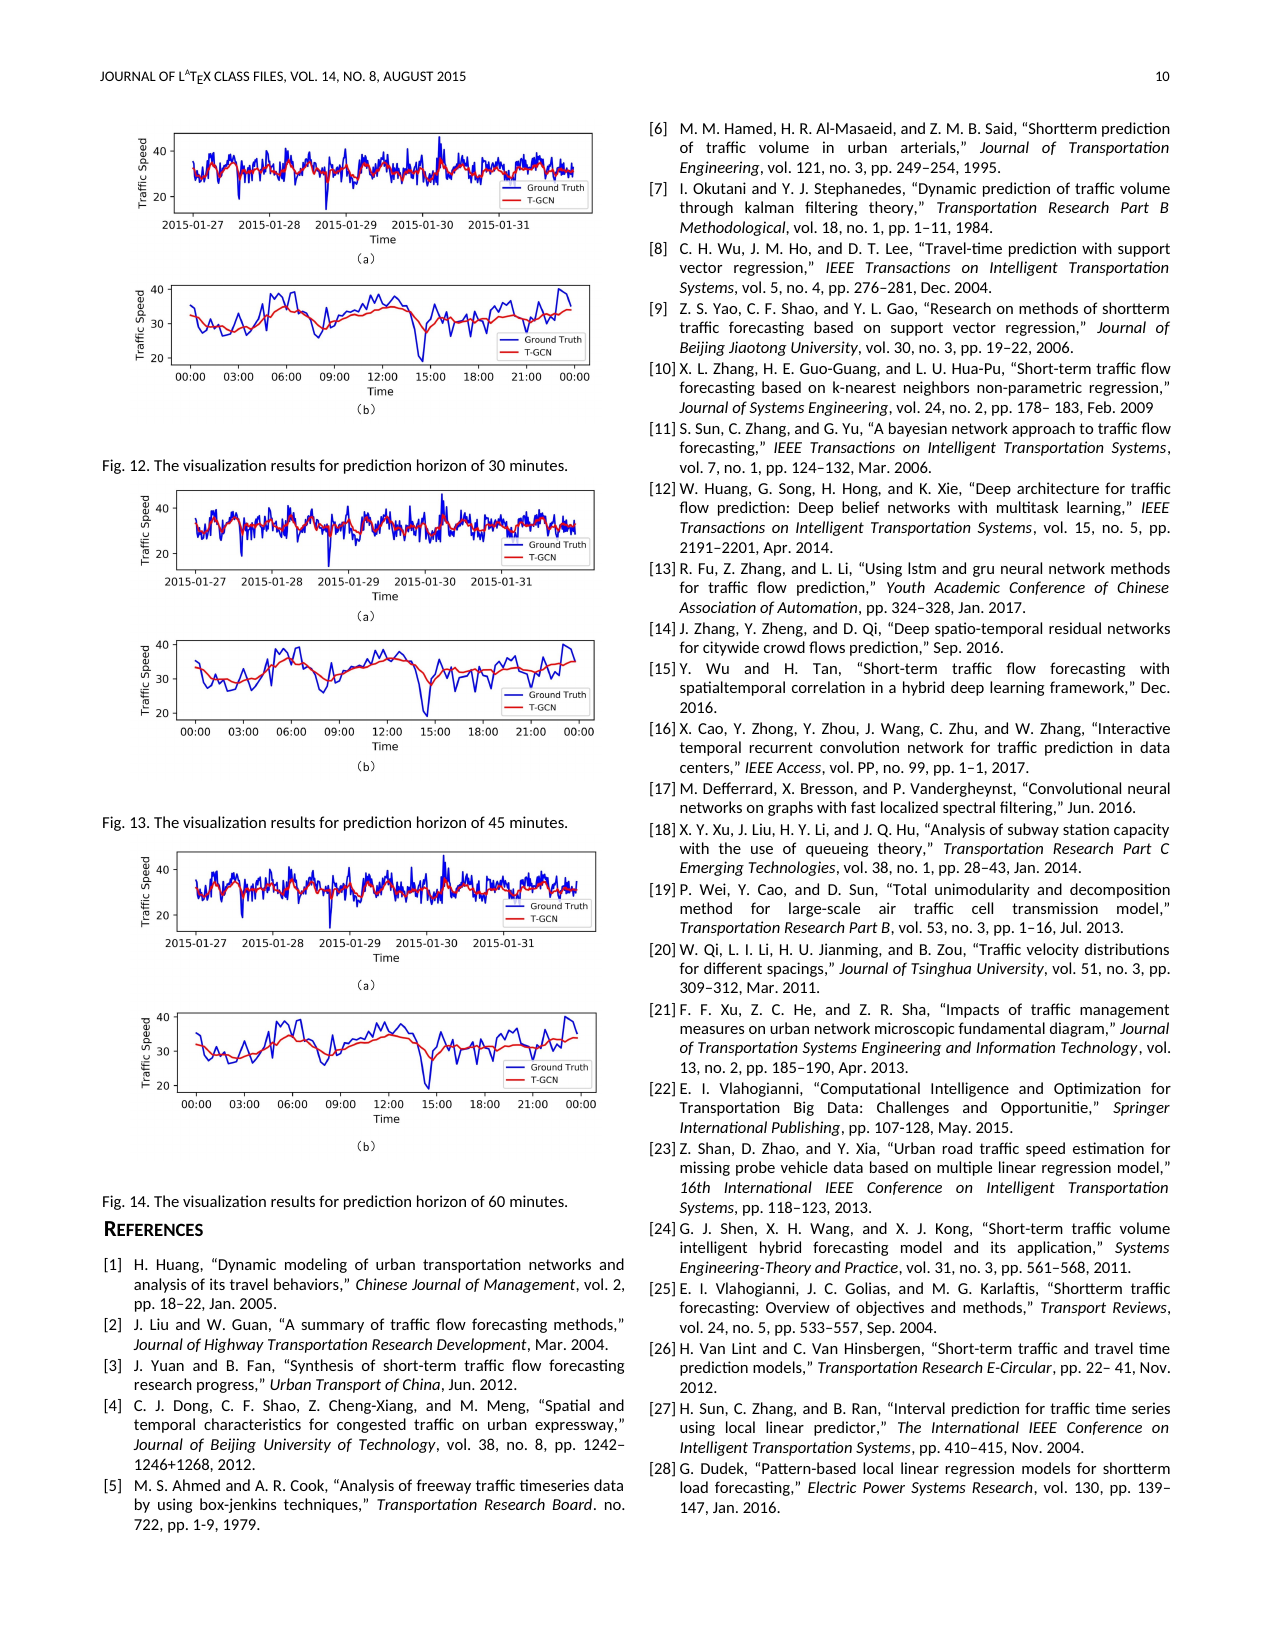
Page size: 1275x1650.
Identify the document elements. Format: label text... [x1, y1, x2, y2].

list J. Zhang, Y. Zheng, and D. Qi, “Deep spatio-temporal residual networks for citywide crowd flows prediction,” Sep. 2016. [649, 619, 1171, 658]
list X. Cao, Y. Zhong, Y. Zhou, J. Wang, C. Zhu, and W. Zhang, “Interactive temporal recurrent convolution network for traffic prediction in data centers,” IEEE Access, vol. PP, no. 99, pp. 1–1, 2017. [649, 719, 1171, 778]
list M. Defferrard, X. Bresson, and P. Vandergheynst, “Convolutional neural networks on graphs with fast localized spectral filtering,” Jun. 2016. [649, 779, 1171, 818]
list R. Fu, Z. Zhang, and L. Li, “Using lstm and gru neural network methods for traffic flow prediction,” Youth Academic Conference of Chinese Association of Automation, pp. 324–328, Jan. 2017. [649, 559, 1171, 617]
list J. Liu and W. Guan, “A summary of traffic flow forecasting methods,” Journal of Highway Transportation Research Development, Mar. 2004. [103, 1315, 625, 1354]
subtitle REFERENCES [103, 1214, 624, 1242]
text Fig. 12. The visualization results for prediction horizon of 30 minutes. [102, 455, 624, 475]
list Y. Wu and H. Tan, “Short-term traffic flow forecasting with spatialtemporal correlation in a hybrid deep learning framework,” Dec. 2016. [649, 659, 1171, 718]
list G. Dudek, “Pattern-based local linear regression models for shortterm load forecasting,” Electric Power Systems Research, vol. 130, pp. 139–147, Jan. 2016. [649, 1459, 1171, 1517]
list M. S. Ahmed and A. R. Cook, “Analysis of freeway traffic timeseries data by using box-jenkins techniques,” Transportation Research Board. no. 722, pp. 1-9, 1979. [103, 1475, 625, 1534]
list S. Sun, C. Zhang, and G. Yu, “A bayesian network approach to traffic flow forecasting,” IEEE Transactions on Intelligent Transportation Systems, vol. 7, no. 1, pp. 124–132, Mar. 2006. [649, 419, 1171, 478]
list I. Okutani and Y. J. Stephanedes, “Dynamic prediction of traffic volume through kalman filtering theory,” Transportation Research Part B Methodological, vol. 18, no. 1, pp. 1–11, 1984. [649, 179, 1171, 238]
list Z. Shan, D. Zhao, and Y. Xia, “Urban road traffic speed estimation for missing probe vehicle data based on multiple linear regression model,” 16th International IEEE Conference on Intelligent Transportation Systems, pp. 118–123, 2013. [649, 1139, 1171, 1217]
list P. Wei, Y. Cao, and D. Sun, “Total unimodularity and decomposition method for large-scale air traffic cell transmission model,” Transportation Research Part B, vol. 53, no. 3, pp. 1–16, Jul. 2013. [649, 879, 1171, 938]
list X. L. Zhang, H. E. Guo-Guang, and L. U. Hua-Pu, “Short-term traffic flow forecasting based on k-nearest neighbors non-parametric regression,” Journal of Systems Engineering, vol. 24, no. 2, pp. 178– 183, Feb. 2009 [649, 359, 1171, 418]
list W. Qi, L. I. Li, H. U. Jianming, and B. Zou, “Traffic velocity distributions for different spacings,” Journal of Tsinghua University, vol. 51, no. 3, pp. 309–312, Mar. 2011. [649, 939, 1171, 998]
list H. Huang, “Dynamic modeling of urban transportation networks and analysis of its travel behaviors,” Chinese Journal of Management, vol. 2, pp. 18–22, Jan. 2005. [103, 1255, 625, 1314]
picture [129, 119, 603, 424]
list C. H. Wu, J. M. Ho, and D. T. Lee, “Travel-time prediction with support vector regression,” IEEE Transactions on Intelligent Transportation Systems, vol. 5, no. 4, pp. 276–281, Dec. 2004. [649, 239, 1171, 298]
picture [129, 834, 603, 1161]
list C. J. Dong, C. F. Shao, Z. Cheng-Xiang, and M. Meng, “Spatial and temporal characteristics for congested traffic on urban expressway,” Journal of Beijing University of Technology, vol. 38, no. 8, pp. 1242– 1246+1268, 2012. [103, 1396, 625, 1474]
list G. J. Shen, X. H. Wang, and X. J. Kong, “Short-term traffic volume intelligent hybrid forecasting model and its application,” Systems Engineering-Theory and Practice, vol. 31, no. 3, pp. 561–568, 2011. [649, 1219, 1171, 1277]
list J. Yuan and B. Fan, “Synthesis of short-term traffic flow forecasting research progress,” Urban Transport of China, Jun. 2012. [103, 1355, 625, 1394]
list Z. S. Yao, C. F. Shao, and Y. L. Gao, “Research on methods of shortterm traffic forecasting based on support vector regression,” Journal of Beijing Jiaotong University, vol. 30, no. 3, pp. 19–22, 2006. [649, 299, 1171, 358]
list E. I. Vlahogianni, J. C. Golias, and M. G. Karlaftis, “Shortterm traffic forecasting: Overview of objectives and methods,” Transport Reviews, vol. 24, no. 5, pp. 533–557, Sep. 2004. [649, 1279, 1171, 1337]
list F. F. Xu, Z. C. He, and Z. R. Sha, “Impacts of traffic management measures on urban network microscopic fundamental diagram,” Journal of Transportation Systems Engineering and Information Technology, vol. 13, no. 2, pp. 185–190, Apr. 2013. [649, 999, 1171, 1078]
text Fig. 13. The visualization results for prediction horizon of 45 minutes. [102, 813, 624, 832]
list X. Y. Xu, J. Liu, H. Y. Li, and J. Q. Hu, “Analysis of subway station capacity with the use of queueing theory,” Transportation Research Part C Emerging Technologies, vol. 38, no. 1, pp. 28–43, Jan. 2014. [649, 819, 1171, 878]
picture [129, 477, 603, 781]
list H. Sun, C. Zhang, and B. Ran, “Interval prediction for traffic time series using local linear predictor,” The International IEEE Conference on Intelligent Transportation Systems, pp. 410–415, Nov. 2004. [649, 1399, 1171, 1457]
list H. Van Lint and C. Van Hinsbergen, “Short-term traffic and travel time prediction models,” Transportation Research E-Circular, pp. 22– 41, Nov. 2012. [649, 1339, 1171, 1397]
list E. I. Vlahogianni, “Computational Intelligence and Optimization for Transportation Big Data: Challenges and Opportunitie,” Springer International Publishing, pp. 107-128, May. 2015. [649, 1079, 1171, 1138]
text Fig. 14. The visualization results for prediction horizon of 60 minutes. [102, 1192, 624, 1212]
list M. M. Hamed, H. R. Al-Masaeid, and Z. M. B. Said, “Shortterm prediction of traffic volume in urban arterials,” Journal of Transportation Engineering, vol. 121, no. 3, pp. 249–254, 1995. [649, 119, 1171, 178]
list W. Huang, G. Song, H. Hong, and K. Xie, “Deep architecture for traffic flow prediction: Deep belief networks with multitask learning,” IEEE Transactions on Intelligent Transportation Systems, vol. 15, no. 5, pp. 2191–2201, Apr. 2014. [649, 479, 1171, 557]
